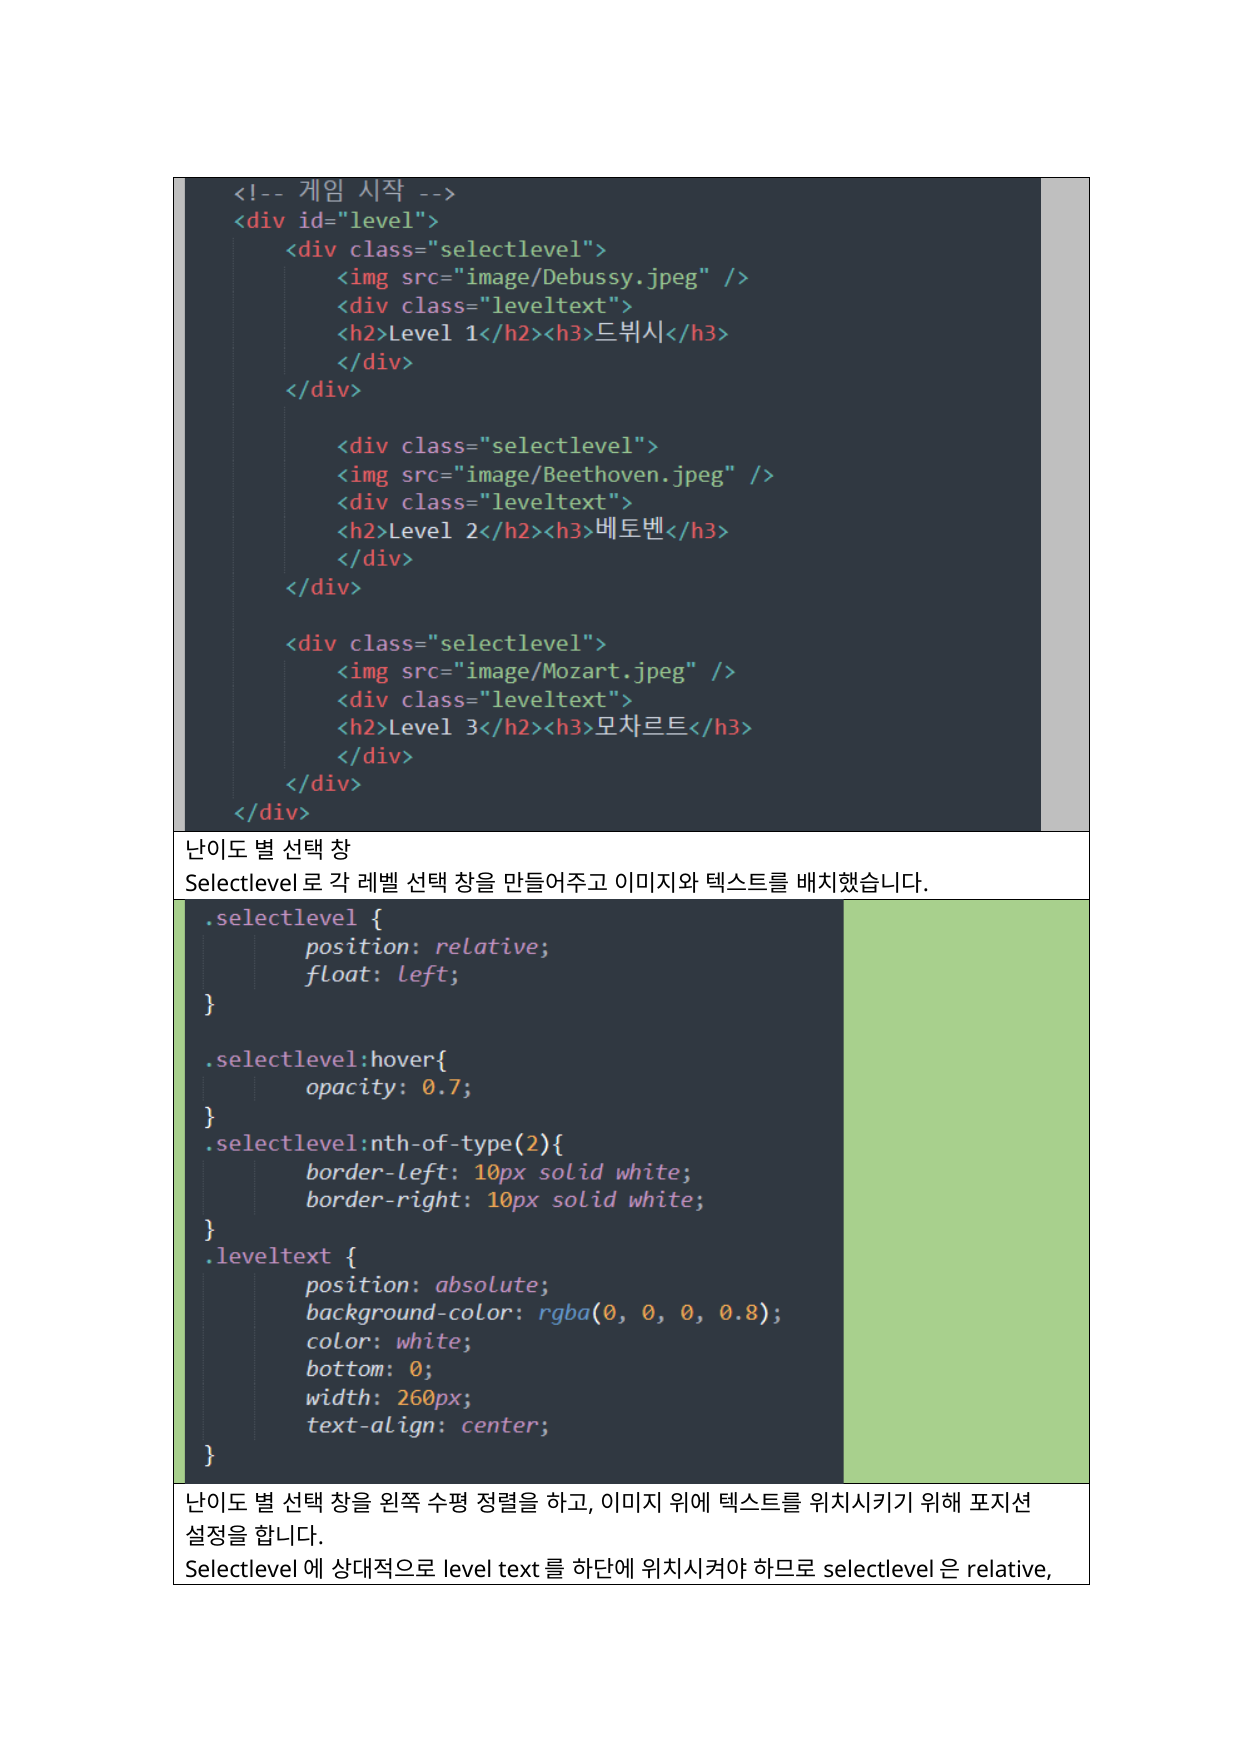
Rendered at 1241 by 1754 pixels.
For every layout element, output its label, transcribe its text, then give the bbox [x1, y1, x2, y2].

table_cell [174, 1484, 1089, 1584]
table_header [1041, 178, 1089, 831]
table_cell [844, 900, 1089, 1483]
table_cell [174, 900, 184, 1483]
picture [184, 899, 844, 1484]
picture [184, 178, 1041, 831]
table_header [174, 178, 184, 831]
table_cell 난이도 별 선택 창 Selectlevel로 각 레벨 선택 창을 만들어주고 이미지와 텍스트를 배치했습니다. [174, 832, 1089, 898]
